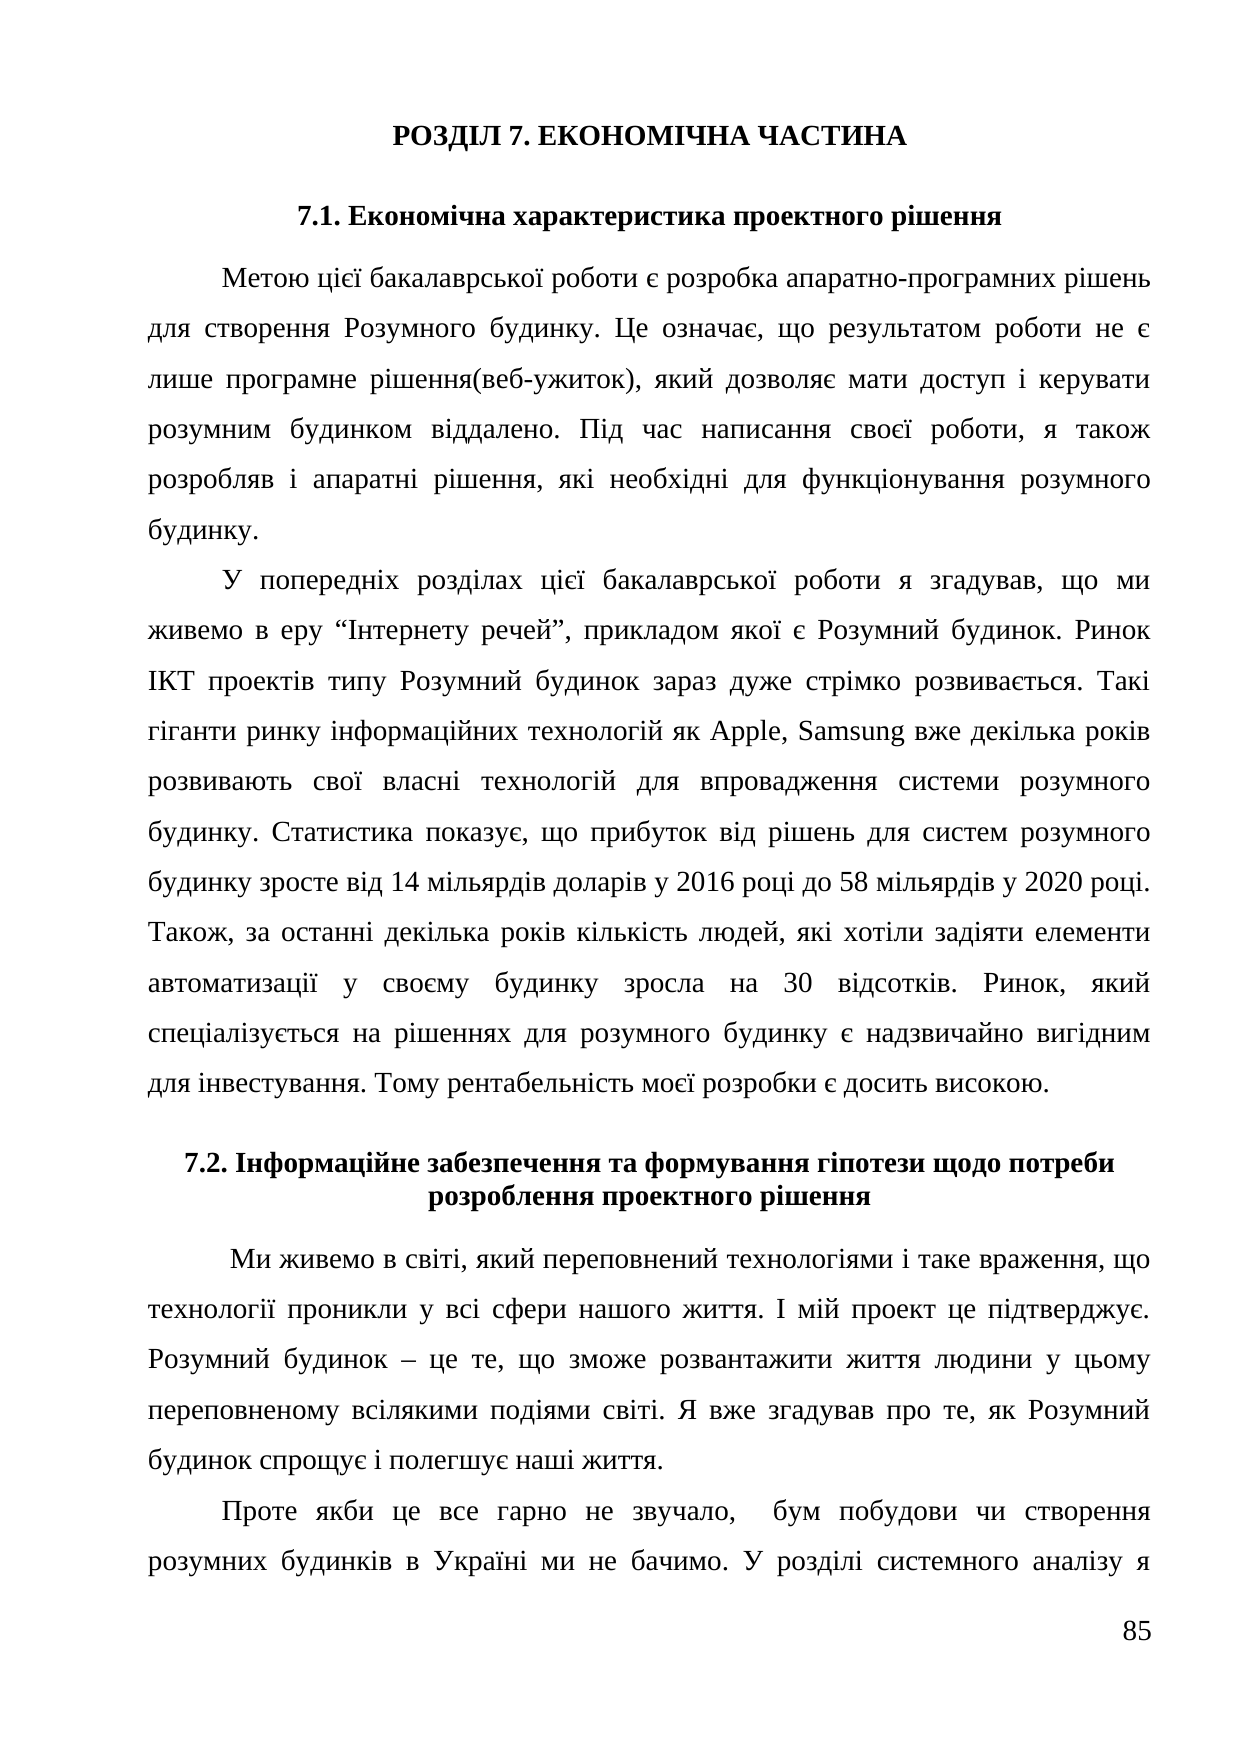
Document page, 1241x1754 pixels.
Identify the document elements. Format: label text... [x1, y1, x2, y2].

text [148, 1493, 1152, 1576]
subtitle РОЗДІЛ 7. ЕКОНОМІЧНА ЧАСТИНА [148, 118, 1152, 152]
text У попередніх розділах цієї бакалаврської роботи я згадував, що ми живемо в еру “Інтернету речей”, прикладом якої є Розумний будинок. Ринок ІКТ проектів типу Розумний будинок зараз дуже стрімко розвивається. Такі гіганти ринку інформаційних технологій як Apple, Samsung вже декілька років розвивають свої власні технологій для впровадження системи розумного будинку. Статистика показує, що прибуток від рішень для систем розумного будинку зросте від 14 мільярдів доларів у 2016 році до 58 мільярдів у 2020 році. Також, за останні декілька років кількість людей, які хотіли задіяти елементи автоматизації у своєму будинку зросла на 30 відсотків. Ринок, який спеціалізується на рішеннях для розумного будинку є надзвичайно вигідним для інвестування. Тому рентабельність моєї розробки є досить високою. [148, 562, 1152, 1099]
text Ми живемо в світі, який переповнений технологіями і таке враження, що технології проникли у всі сфери нашого життя. І мій проект це підтверджує. Розумний будинок – це те, що зможе розвантажити життя людини у цьому переповненому всілякими подіями світі. Я вже згадував про те, як Розумний будинок спрощує і полегшує наші життя. [148, 1241, 1152, 1476]
text 7.1. Економічна характеристика проектного рішення [148, 198, 1152, 231]
text 7.2. Інформаційне забезпечення та формування гіпотези щодо потреби розроблення проектного рішення [148, 1145, 1152, 1212]
text Метою цієї бакалаврської роботи є розробка апаратно-програмних рішень для створення Розумного будинку. Це означає, що результатом роботи не є лише програмне рішення(веб-ужиток), який дозволяє мати доступ і керувати розумним будинком віддалено. Під час написання своєї роботи, я також розробляв і апаратні рішення, які необхідні для функціонування розумного будинку. [148, 260, 1152, 545]
